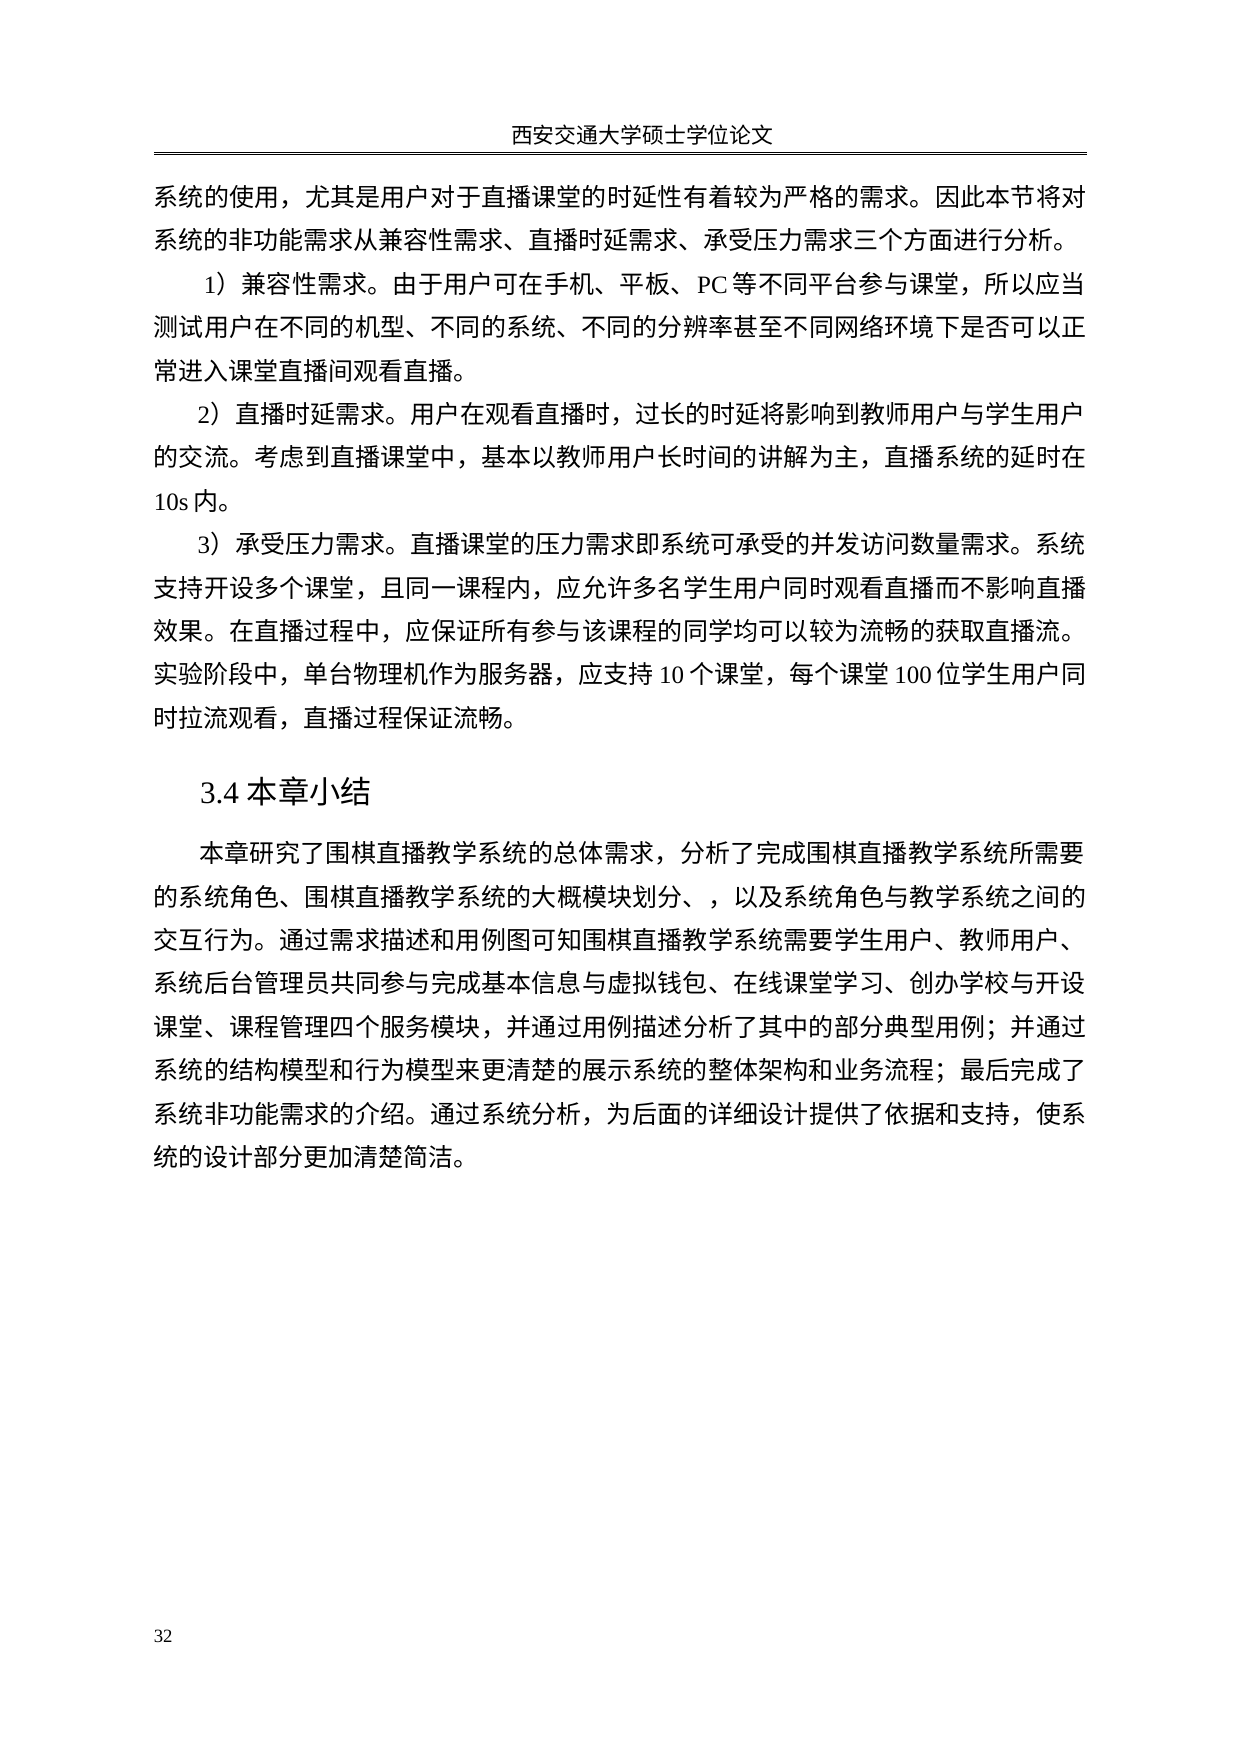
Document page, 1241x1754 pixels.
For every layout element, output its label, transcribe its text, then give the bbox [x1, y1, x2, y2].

text 本章研究了围棋直播教学系统的总体需求，分析了完成围棋直播教学系统所需要的系统角色、围棋直播教学系统的大概模块划分、，以及系统角色与教学系统之间的交互行为。通过需求描述和用例图可知围棋直播教学系统需要学生用户、教师用户、系统后台管理员共同参与完成基本信息与虚拟钱包、在线课堂学习、创办学校与开设课堂、课程管理四个服务模块，并通过用例描述分析了其中的部分典型用例；并通过系统的结构模型和行为模型来更清楚的展示系统的整体架构和业务流程；最后完成了系统非功能需求的介绍。通过系统分析，为后面的详细设计提供了依据和支持，使系统的设计部分更加清楚简洁。 [153, 833, 1087, 1174]
text 2）直播时延需求。用户在观看直播时，过长的时延将影响到教师用户与学生用户的交流。考虑到直播课堂中，基本以教师用户长时间的讲解为主，直播系统的延时在10s内。 [153, 394, 1087, 517]
subtitle 本章小结 [200, 767, 1087, 812]
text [153, 177, 1087, 257]
text 3）承受压力需求。直播课堂的压力需求即系统可承受的并发访问数量需求。系统支持开设多个课堂，且同一课程内，应允许多名学生用户同时观看直播而不影响直播效果。在直播过程中，应保证所有参与该课程的同学均可以较为流畅的获取直播流。实验阶段中，单台物理机作为服务器，应支持10个课堂，每个课堂100位学生用户同时拉流观看，直播过程保证流畅。 [153, 525, 1087, 735]
text 1）兼容性需求。由于用户可在手机、平板、PC等不同平台参与课堂，所以应当测试用户在不同的机型、不同的系统、不同的分辨率甚至不同网络环境下是否可以正常进入课堂直播间观看直播。 [153, 264, 1087, 387]
